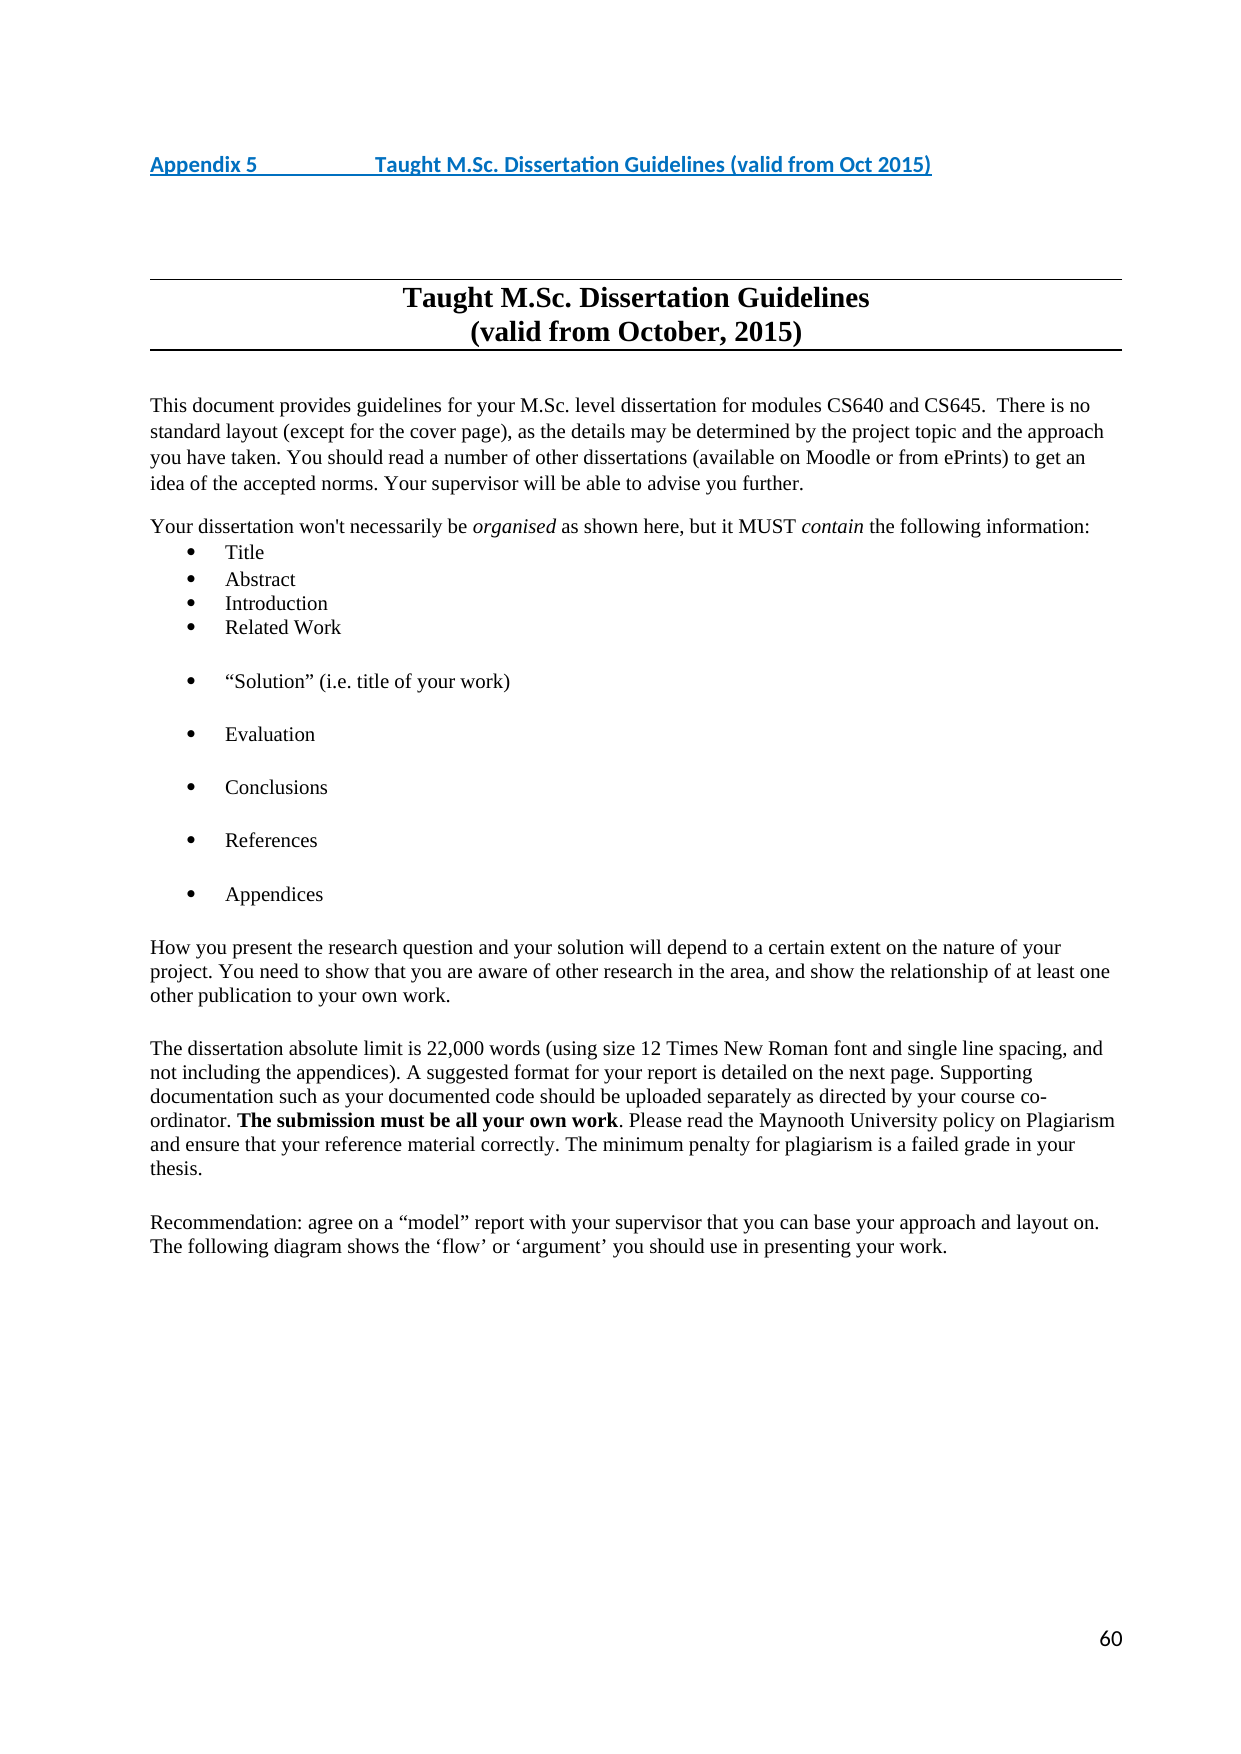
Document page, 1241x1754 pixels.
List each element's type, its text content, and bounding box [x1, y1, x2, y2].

text How you present the research question and your solution will depend to a certain extent on the nature of your project. You need to show that you are aware of other research in the area, and show the relationship of at least one other publication to your own work. [150, 935, 1122, 1007]
list Introduction [187, 591, 1122, 615]
list References [187, 828, 1122, 852]
list Abstract [187, 567, 1122, 591]
subtitle Appendix 5 Taught M.Sc. Dissertation Guidelines (valid from Oct 2015) [150, 150, 1122, 178]
text Recommendation: agree on a “model” report with your supervisor that you can base your approach and layout on. The following diagram shows the ‘flow’ or ‘argument’ you should use in presenting your work. [150, 1209, 1122, 1258]
text This document provides guidelines for your M.Sc. level dissertation for modules CS640 and CS645. There is no standard layout (except for the cover page), as the details may be determined by the project topic and the approach you have taken. You should read a number of other dissertations (available on Moodle or from ePrints) to get an idea of the accepted norms. Your supervisor will be able to advise you further. [150, 393, 1122, 495]
text Your dissertation won't necessarily be organised as shown here, but it MUST contain the following information: [150, 514, 1122, 538]
list Appendices [187, 881, 1122, 906]
list Conclusions [187, 775, 1122, 799]
list Related Work [187, 615, 1122, 639]
list “Solution” (i.e. title of your work) [187, 668, 1122, 693]
list Title [187, 539, 1122, 564]
text (valid from October, 2015) [150, 314, 1122, 349]
list Evaluation [187, 722, 1122, 746]
text The dissertation absolute limit is 22,000 words (using size 12 Times New Roman font and single line spacing, and not including the appendices). A suggested format for your report is detailed on the next page. Supporting documentation such as your documented code should be uploaded separately as directed by your course co-ordinator. The submission must be all your own work. Please read the Maynooth University policy on Plagiarism and ensure that your reference material correctly. The minimum penalty for plagiarism is a failed grade in your thesis. [150, 1036, 1122, 1180]
text Taught M.Sc. Dissertation Guidelines [150, 280, 1122, 314]
